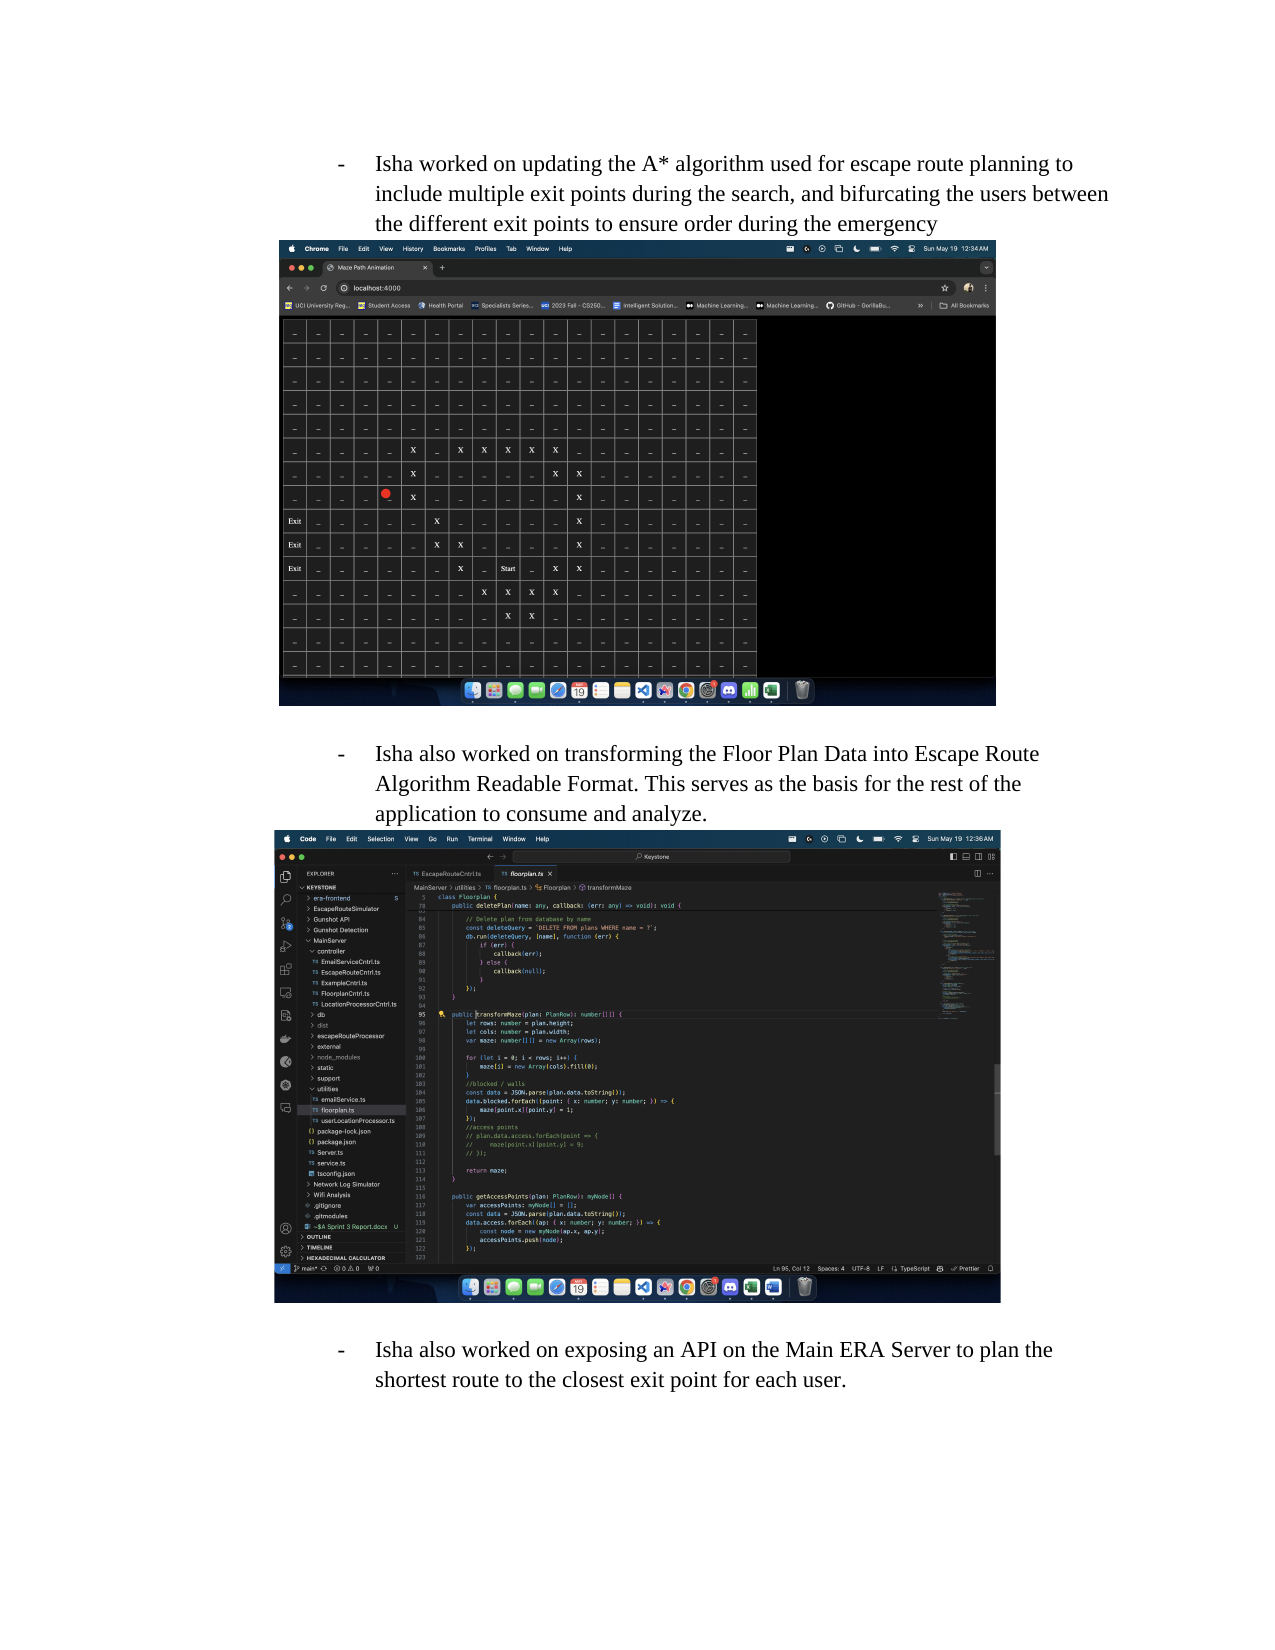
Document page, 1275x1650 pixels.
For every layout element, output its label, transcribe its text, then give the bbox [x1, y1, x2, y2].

picture [274, 830, 1001, 1303]
list Isha also worked on transforming the Floor Plan Data into Escape Route Algorithm Readable Format. This serves as the basis for the rest of the application to consume and analyze. [337, 740, 1125, 827]
list Isha worked on updating the A* algorithm used for escape route planning to include multiple exit points during the search, and bifurcating the users between the different exit points to ensure order during the emergency [337, 150, 1125, 237]
list Isha also worked on exposing an API on the Main ERA Server to plan the shortest route to the closest exit point for each user. [337, 1336, 1125, 1393]
picture [279, 240, 996, 706]
